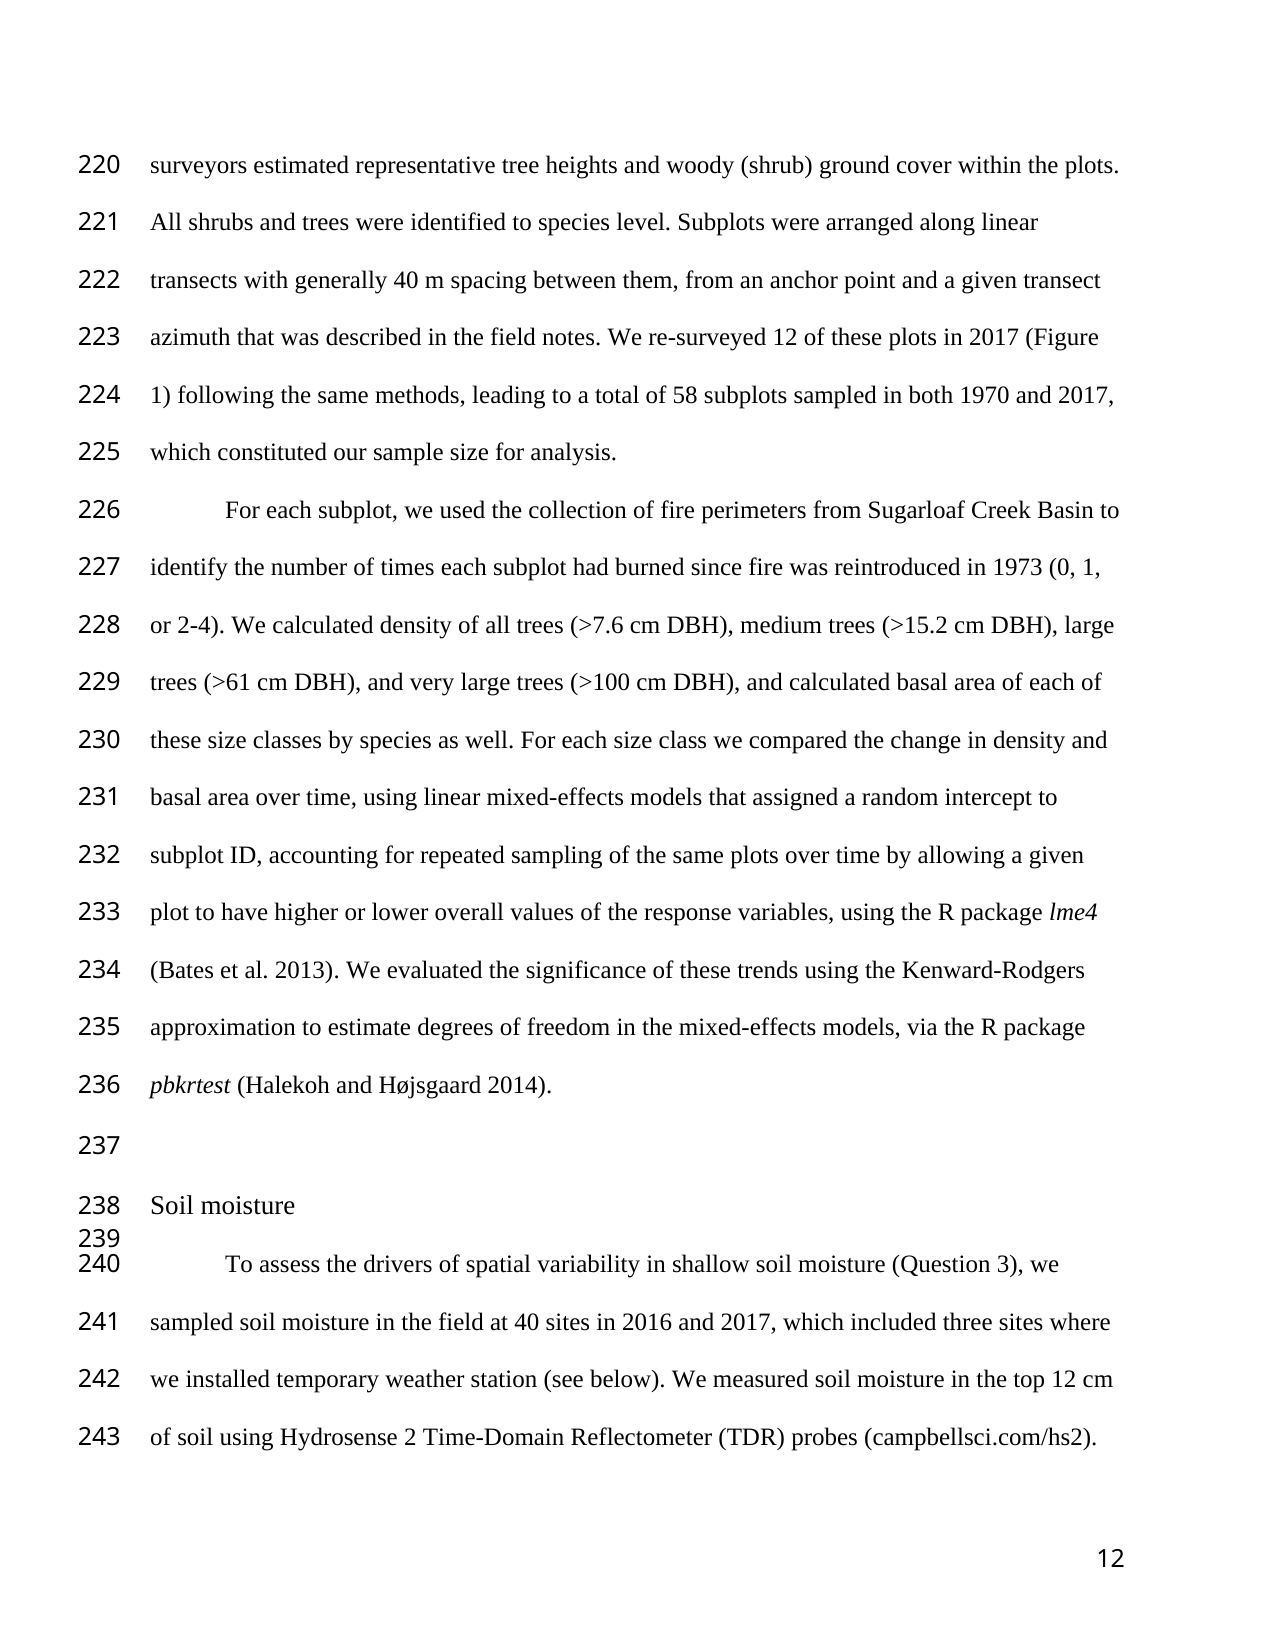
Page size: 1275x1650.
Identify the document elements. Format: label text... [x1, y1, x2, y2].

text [150, 1249, 1125, 1450]
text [150, 150, 1125, 466]
text For each subplot, we used the collection of fire perimeters from Sugarloaf Creek Basin to identify the number of times each subplot had burned since fire was reintroduced in 1973 (0, 1, or 2-4). We calculated density of all trees (>7.6 cm DBH), medium trees (>15.2 cm DBH), large trees (>61 cm DBH), and very large trees (>100 cm DBH), and calculated basal area of each of these size classes by species as well. For each size class we compared the change in density and basal area over time, using linear mixed-effects models that assigned a random intercept to subplot ID, accounting for repeated sampling of the same plots over time by allowing a given plot to have higher or lower overall values of the response variables, using the R package lme4 (Bates et al. 2013). We evaluated the significance of these trends using the Kenward-Rodgers approximation to estimate degrees of freedom in the mixed-effects models, via the R package pbkrtest (Halekoh and Højsgaard 2014). [150, 495, 1125, 1099]
subtitle Soil moisture [150, 1189, 1125, 1220]
